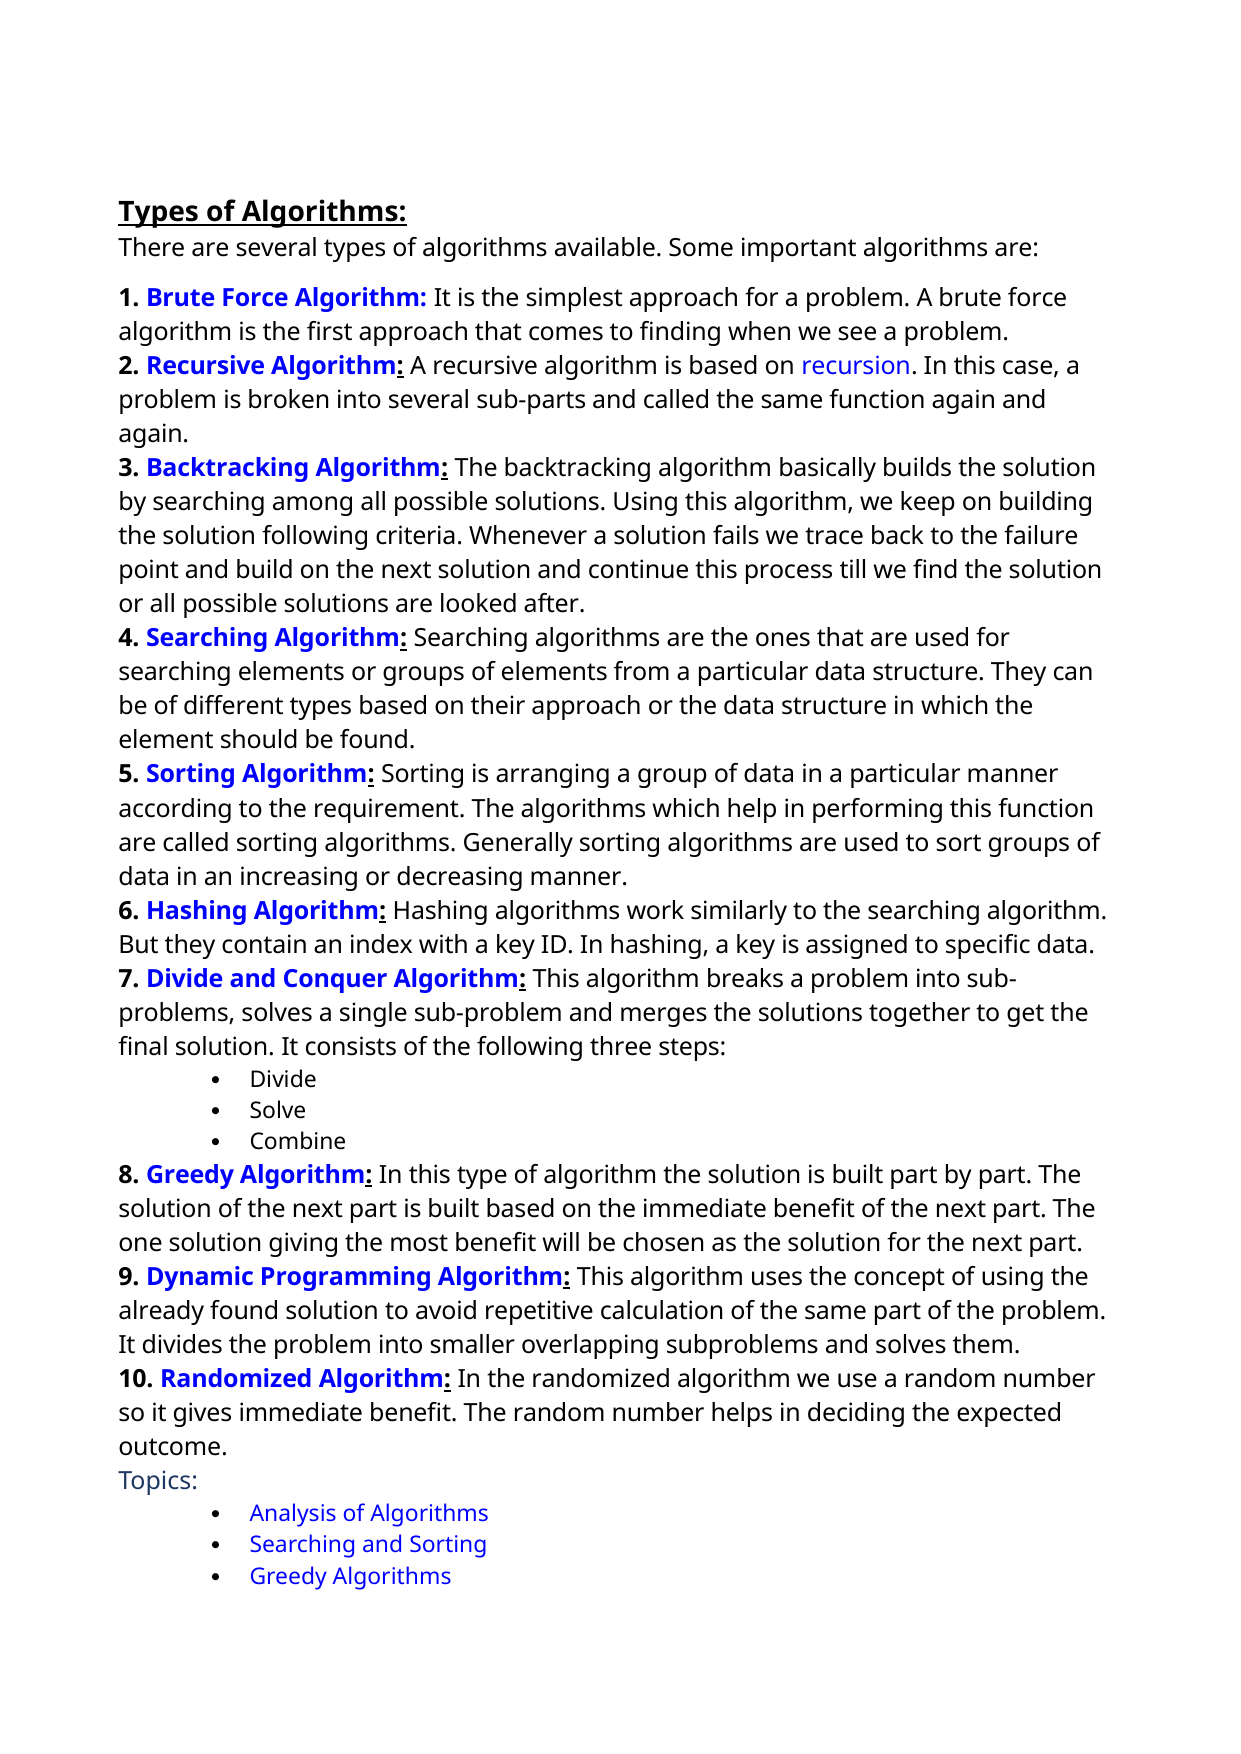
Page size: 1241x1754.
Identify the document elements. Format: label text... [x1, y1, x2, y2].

text 5. Sorting Algorithm: Sorting is arranging a group of data in a particular manner according to the requirement. The algorithms which help in performing this function are called sorting algorithms. Generally sorting algorithms are used to sort groups of data in an increasing or decreasing manner. [118, 756, 1122, 892]
list Analysis of Algorithms [212, 1497, 1122, 1528]
list Solve [212, 1094, 1122, 1125]
list Greedy Algorithms [212, 1559, 1122, 1591]
list Divide [212, 1063, 1122, 1094]
text 3. Backtracking Algorithm: The backtracking algorithm basically builds the solution by searching among all possible solutions. Using this algorithm, we keep on building the solution following criteria. Whenever a solution fails we trace back to the failure point and build on the next solution and continue this process till we find the solution or all possible solutions are looked after. [118, 449, 1122, 620]
subtitle Types of Algorithms: [118, 191, 1122, 229]
list Combine [212, 1125, 1122, 1156]
text 1. Brute Force Algorithm: It is the simplest approach for a problem. A brute force algorithm is the first approach that comes to finding when we see a problem. [118, 279, 1122, 347]
text 6. Hashing Algorithm: Hashing algorithms work similarly to the searching algorithm. But they contain an index with a key ID. In hashing, a key is assigned to specific data. [118, 892, 1122, 961]
text 8. Greedy Algorithm: In this type of algorithm the solution is built part by part. The solution of the next part is built based on the immediate benefit of the next part. The one solution giving the most benefit will be chosen as the solution for the next part. [118, 1156, 1122, 1259]
text 10. Randomized Algorithm: In the randomized algorithm we use a random number so it gives immediate benefit. The random number helps in deciding the expected outcome. [118, 1361, 1122, 1463]
text 4. Searching Algorithm: Searching algorithms are the ones that are used for searching elements or groups of elements from a particular data structure. They can be of different types based on their approach or the data structure in which the element should be found. [118, 620, 1122, 756]
text 7. Divide and Conquer Algorithm: This algorithm breaks a problem into sub-problems, solves a single sub-problem and merges the solutions together to get the final solution. It consists of the following three steps: [118, 961, 1122, 1063]
subtitle Topics: [118, 1463, 1122, 1497]
text There are several types of algorithms available. Some important algorithms are: [118, 229, 1122, 264]
list Searching and Sorting [212, 1528, 1122, 1559]
text 2. Recursive Algorithm: A recursive algorithm is based on recursion. In this case, a problem is broken into several sub-parts and called the same function again and again. [118, 347, 1122, 449]
text 9. Dynamic Programming Algorithm: This algorithm uses the concept of using the already found solution to avoid repetitive calculation of the same part of the problem. It divides the problem into smaller overlapping subproblems and solves them. [118, 1259, 1122, 1361]
